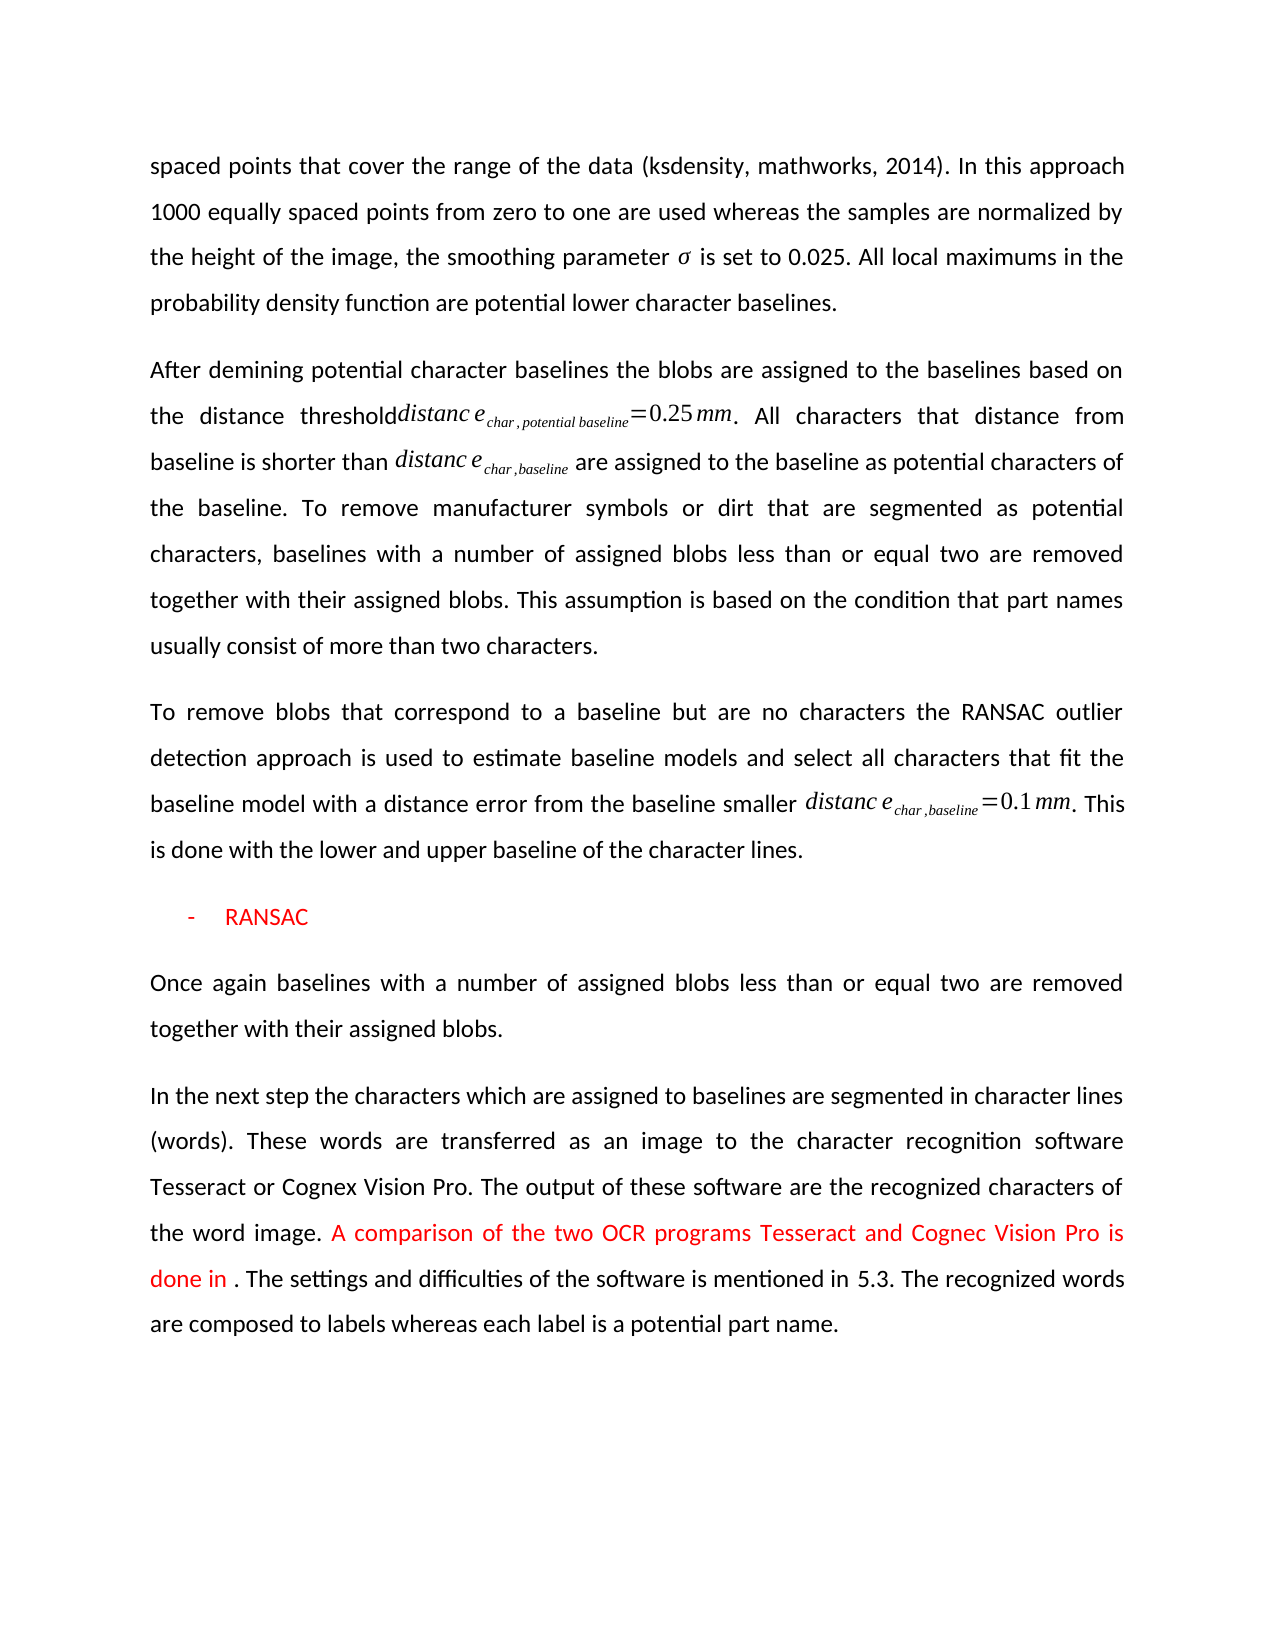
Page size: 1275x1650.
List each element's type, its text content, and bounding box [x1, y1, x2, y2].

text After demining potential character baselines the blobs are assigned to the baselines based on the distance threshold. All characters that distance from baseline is shorter than are assigned to the baseline as potential characters of the baseline. To remove manufacturer symbols or dirt that are segmented as potential characters, baselines with a number of assigned blobs less than or equal two are removed together with their assigned blobs. This assumption is based on the condition that part names usually consist of more than two characters. [150, 354, 1125, 660]
text In the next step the characters which are assigned to baselines are segmented in character lines (words). These words are transferred as an image to the character recognition software Tesseract or Cognex Vision Pro. The output of these software are the recognized characters of the word image. A comparison of the two OCR programs Tesseract and Cognec Vision Pro is done in . The settings and difficulties of the software is mentioned in 5.3. The recognized words are composed to labels whereas each label is a potential part name. [150, 1080, 1125, 1339]
text To remove blobs that correspond to a baseline but are no characters the RANSAC outlier detection approach is used to estimate baseline models and select all characters that fit the baseline model with a distance error from the baseline smaller . This is done with the lower and upper baseline of the character lines. [150, 696, 1125, 865]
text Once again baselines with a number of assigned blobs less than or equal two are removed together with their assigned blobs. [150, 967, 1125, 1044]
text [150, 150, 1125, 318]
list RANSAC [187, 901, 1125, 931]
